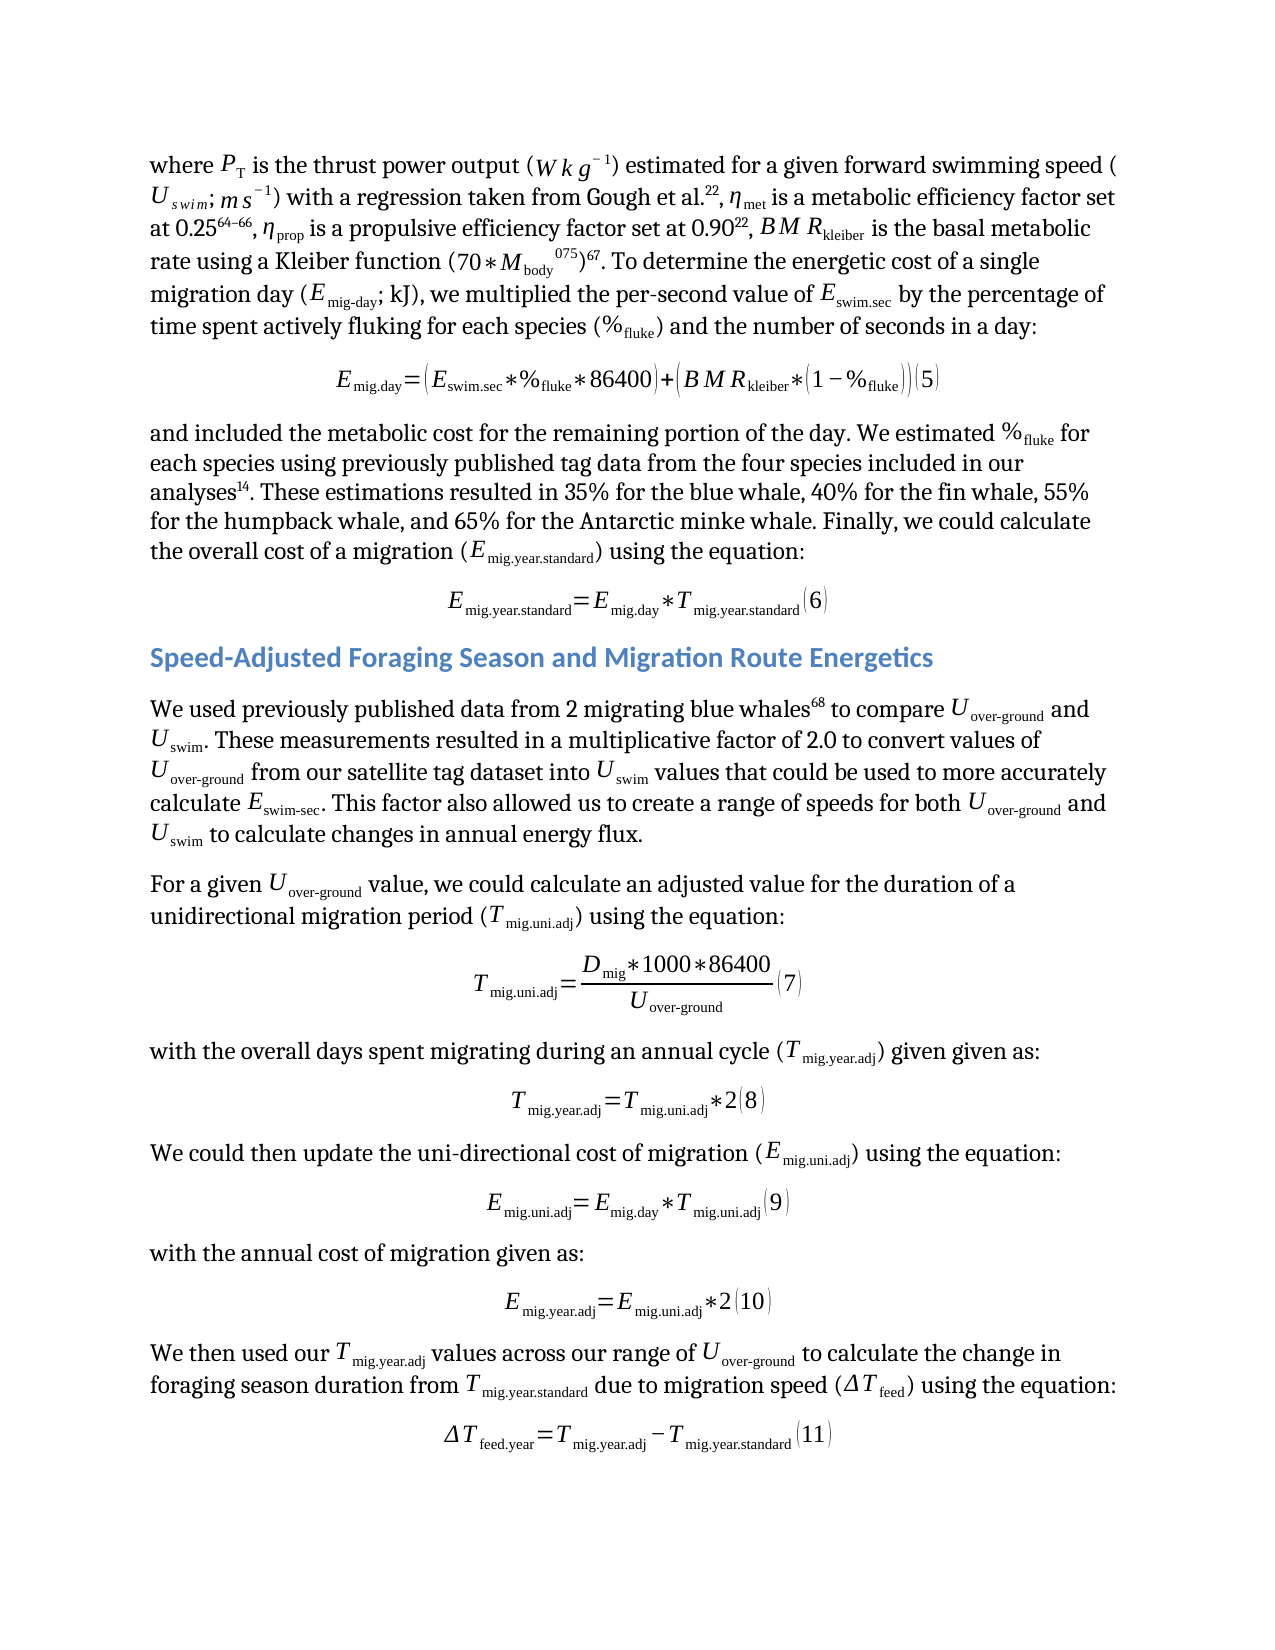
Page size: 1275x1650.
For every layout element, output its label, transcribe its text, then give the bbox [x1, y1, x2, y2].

text We used previously published data from 2 migrating blue whales68 to compare and . These measurements resulted in a multiplicative factor of 2.0 to convert values of from our satellite tag dataset into values that could be used to more accurately calculate . This factor also allowed us to create a range of speeds for both and to calculate changes in annual energy flux. [150, 693, 1125, 850]
text with the annual cost of migration given as: [150, 1239, 1125, 1268]
text We then used our values across our range of to calculate the change in foraging season duration from due to migration speed () using the equation: [150, 1338, 1125, 1401]
text For a given value, we could calculate an adjusted value for the duration of a unidirectional migration period () using the equation: [150, 869, 1125, 932]
subtitle Speed-Adjusted Foraging Season and Migration Route Energetics [150, 639, 1125, 675]
text We could then update the uni-directional cost of migration () using the equation: [150, 1137, 1125, 1168]
text with the overall days spent migrating during an annual cycle () given given as: [150, 1036, 1125, 1067]
text where is the thrust power output () estimated for a given forward swimming speed (; ) with a regression taken from Gough et al.22, is a metabolic efficiency factor set at 0.2564–66, is a propulsive efficiency factor set at 0.9022, is the basal metabolic rate using a Kleiber function ()67. To determine the energetic cost of a single migration day (; kJ), we multiplied the per-second value of by the percentage of time spent actively fluking for each species () and the number of seconds in a day: [150, 150, 1125, 342]
text and included the metabolic cost for the remaining portion of the day. We estimated for each species using previously published tag data from the four species included in our analyses14. These estimations resulted in 35% for the blue whale, 40% for the fin whale, 55% for the humpback whale, and 65% for the Antarctic minke whale. Finally, we could calculate the overall cost of a migration () using the equation: [150, 418, 1125, 567]
